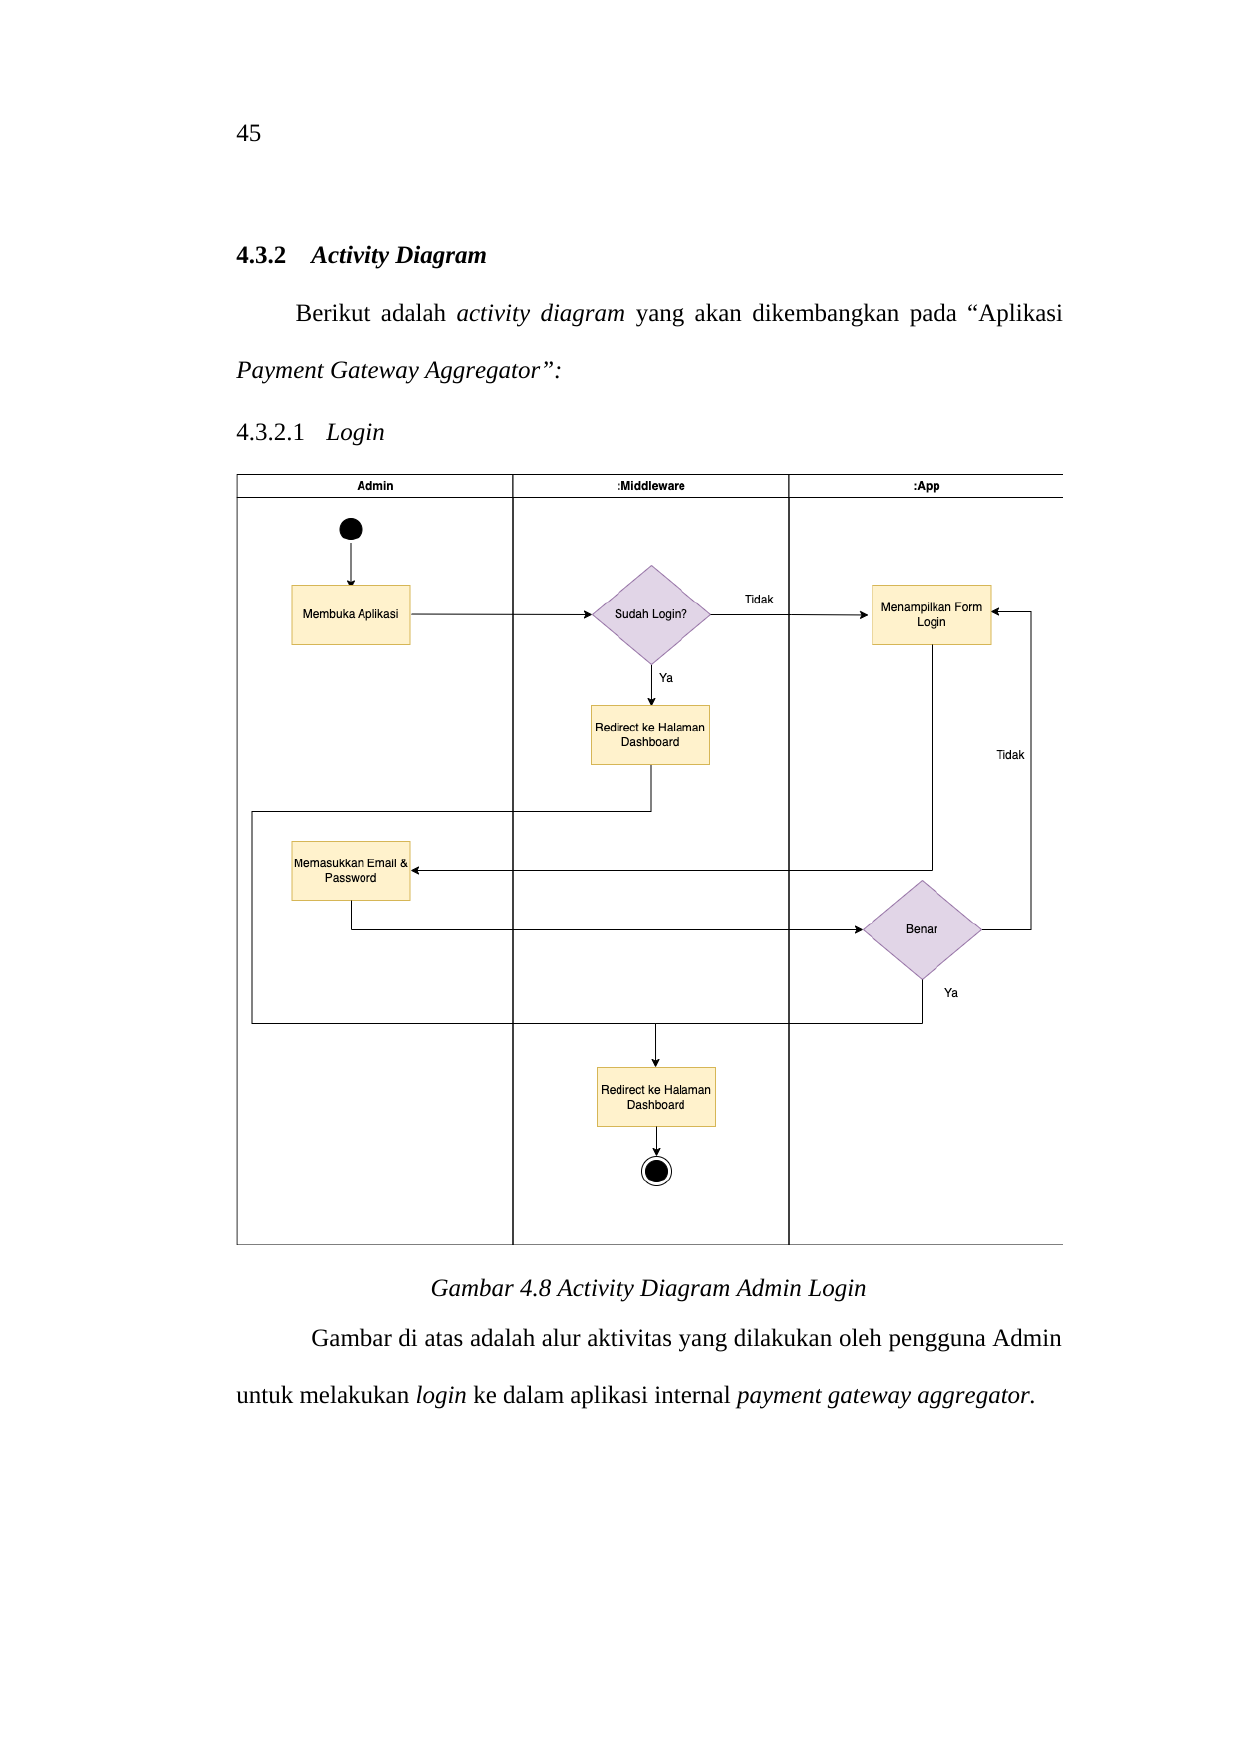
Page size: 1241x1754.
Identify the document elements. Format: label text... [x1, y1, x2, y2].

picture [236, 474, 1063, 1245]
text Berikut adalah activity diagram yang akan dikembangkan pada “Aplikasi Payment Gateway Aggregator”: [236, 298, 1063, 384]
text Gambar di atas adalah alur aktivitas yang dilakukan oleh pengguna Admin untuk melakukan login ke dalam aplikasi internal payment gateway aggregator. [236, 1323, 1063, 1409]
subtitle Login [236, 417, 1063, 446]
subtitle Activity Diagram [236, 240, 1063, 269]
